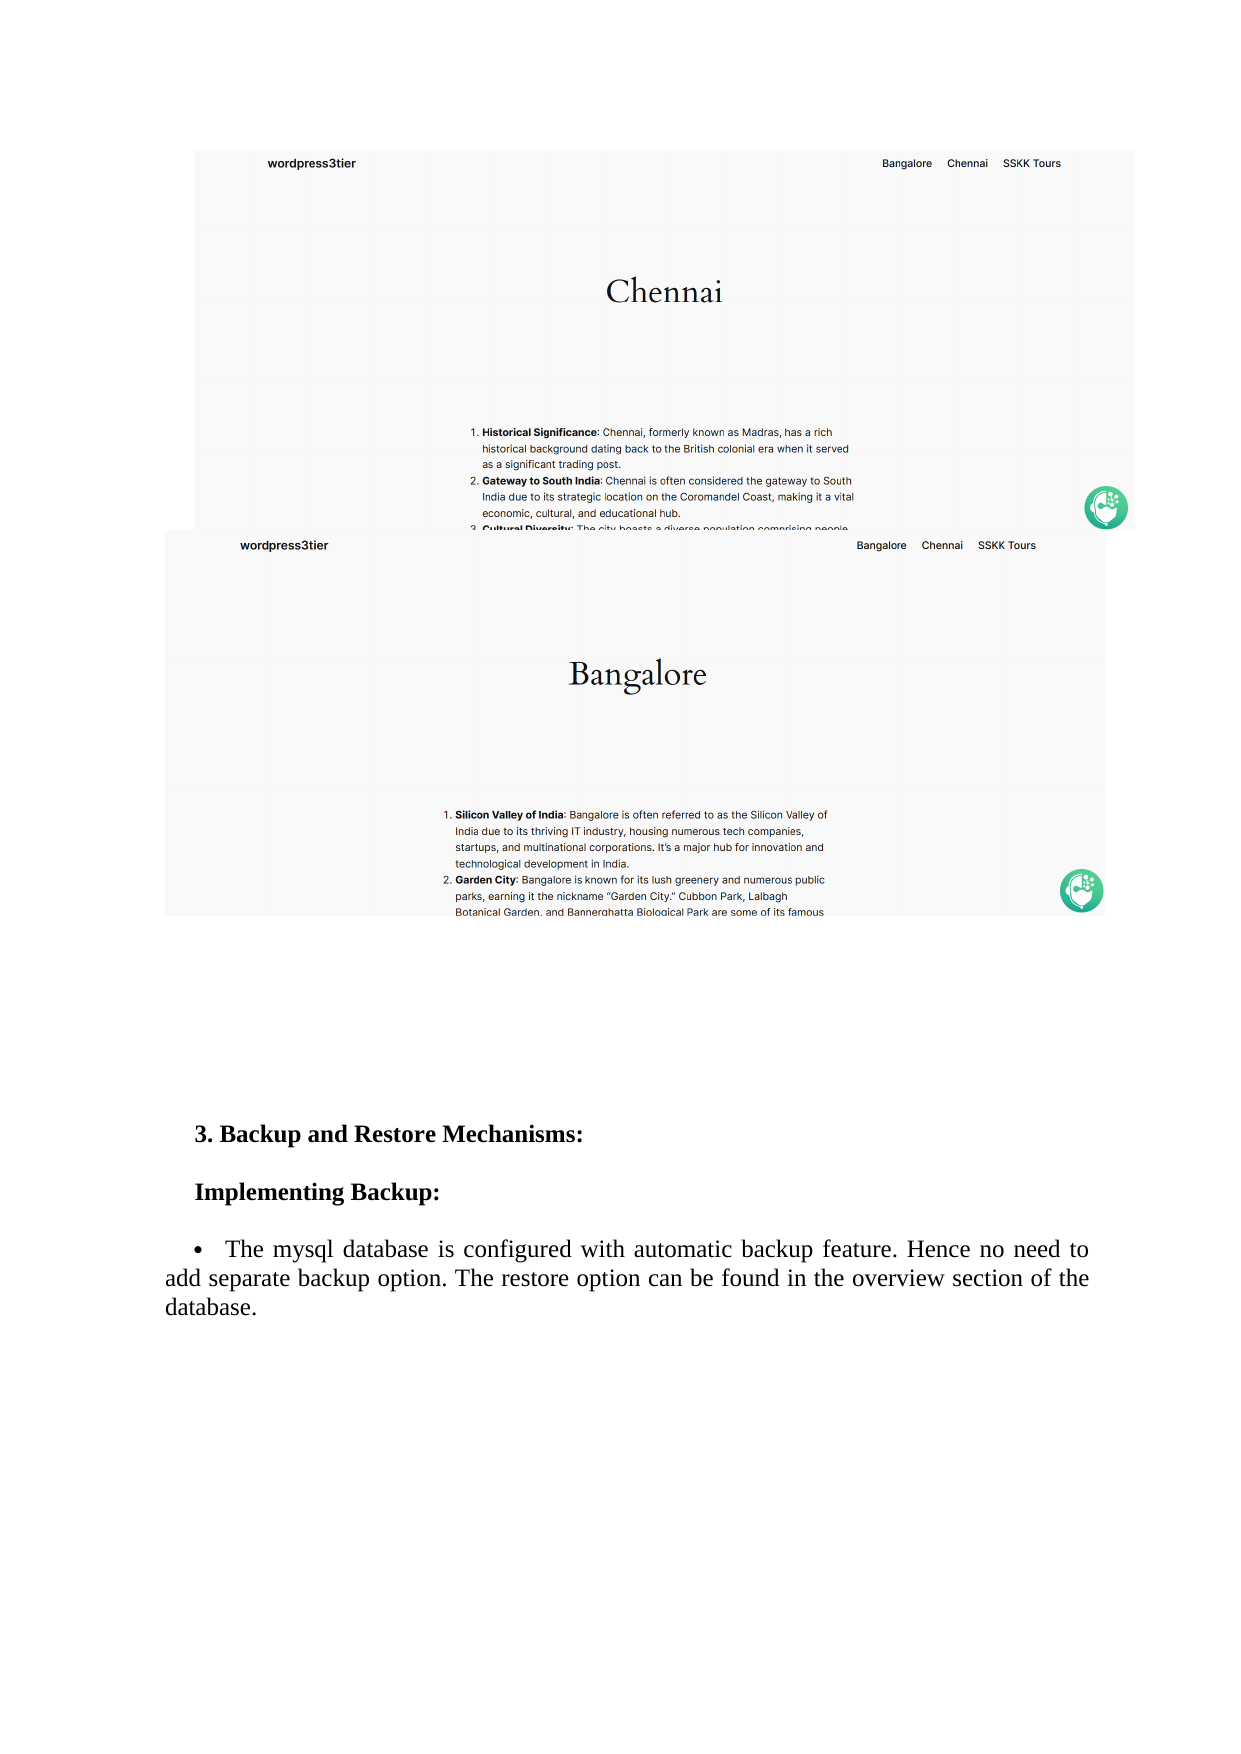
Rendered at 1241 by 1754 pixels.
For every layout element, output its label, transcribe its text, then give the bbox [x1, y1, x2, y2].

list The mysql database is configured with automatic backup feature. Hence no need to add separate backup option. The restore option can be found in the overview section of the database. [165, 1234, 1090, 1321]
picture [164, 150, 1135, 916]
text Implementing Backup: [165, 1177, 1090, 1205]
text 3. Backup and Restore Mechanisms: [165, 1119, 1090, 1147]
